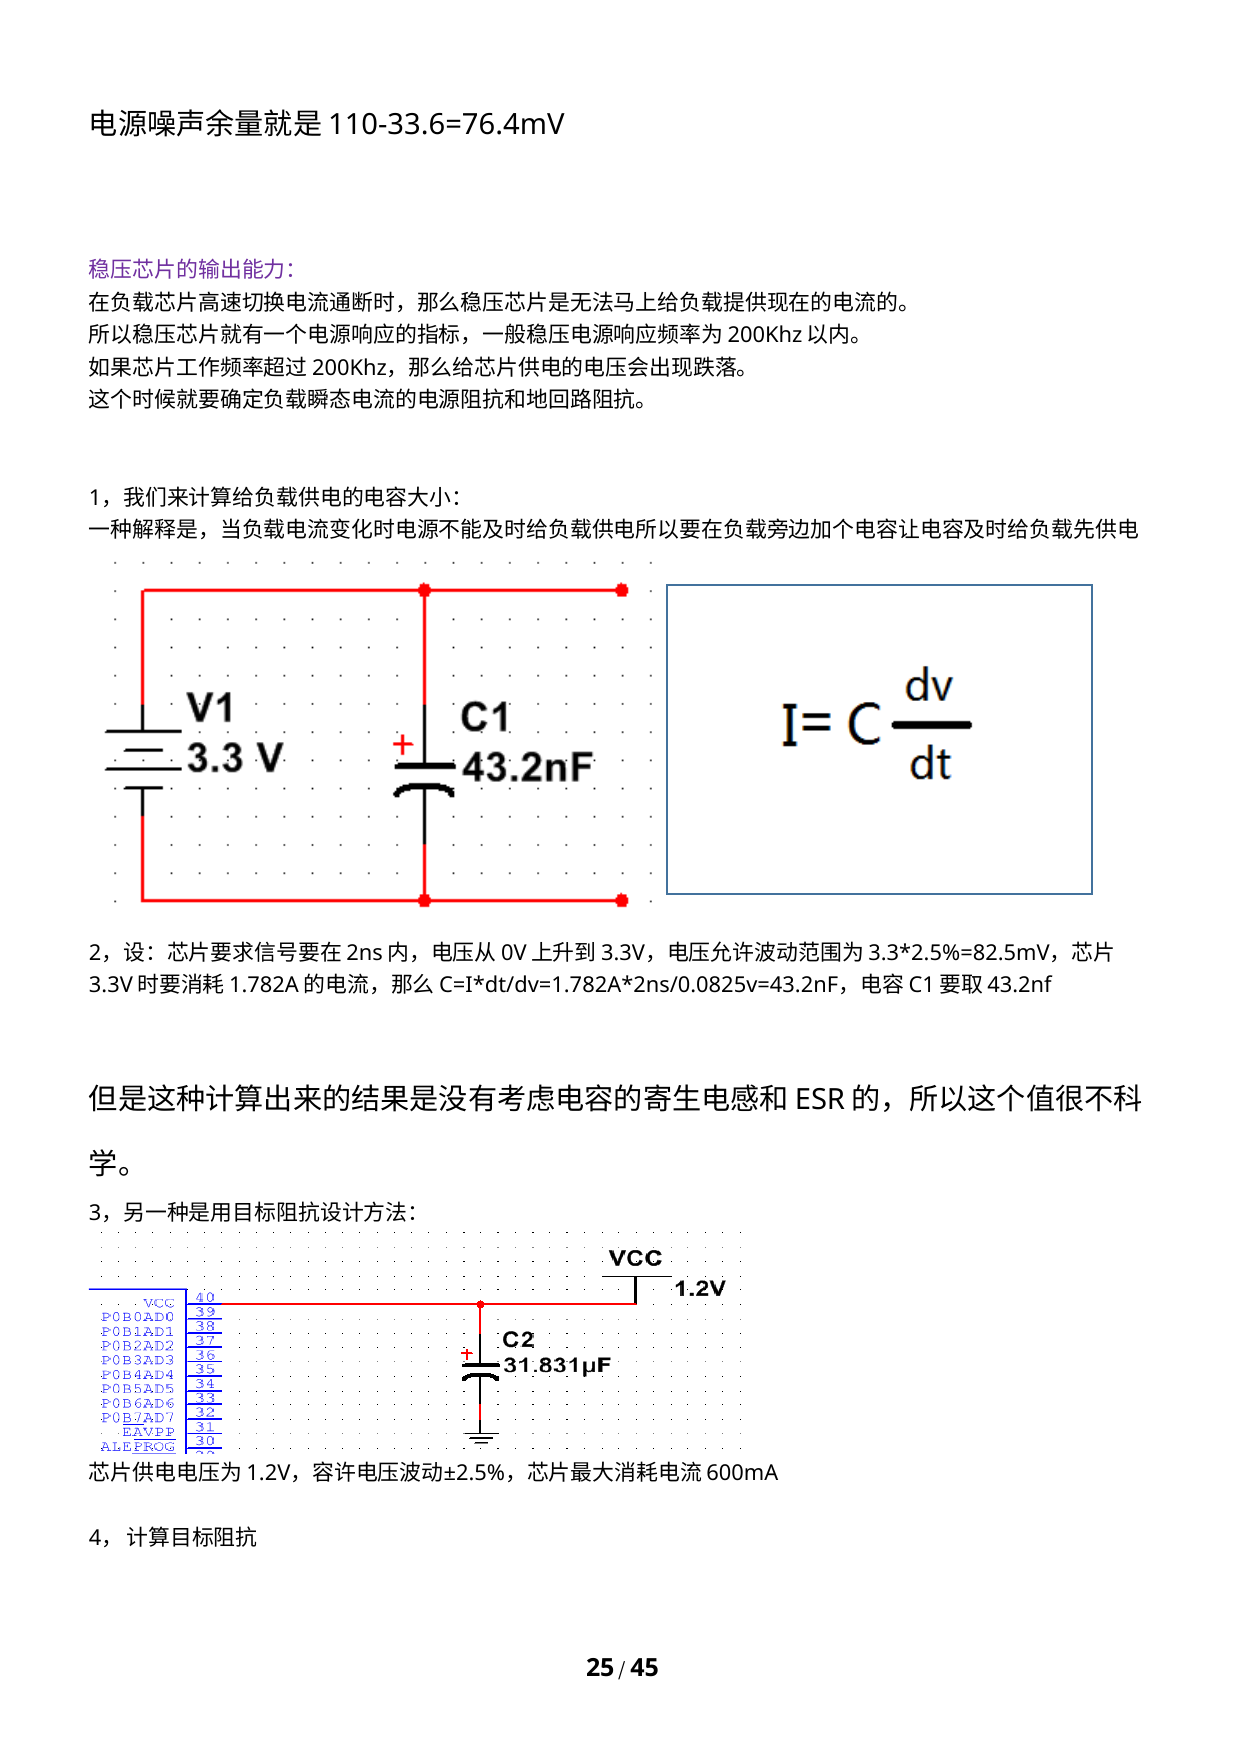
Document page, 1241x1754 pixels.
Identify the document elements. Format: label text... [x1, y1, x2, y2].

text 但是这种计算出来的结果是没有考虑电容的寄生电感和ESR的，所以这个值很不科学。 [89, 1064, 1152, 1194]
text 芯片供电电压为1.2V，容许电压波动±2.5%，芯片最大消耗电流600mA [89, 1454, 1152, 1487]
text 2，设：芯片要求信号要在2ns内，电压从0V上升到3.3V，电压允许波动范围为3.3*2.5%=82.5mV，芯片3.3V时要消耗1.782A的电流，那么C=I*dt/dv=1.782A*2ns/0.0825v=43.2nF，电容C1要取43.2nf [89, 934, 1152, 999]
text 1，我们来计算给负载供电的电容大小： [89, 479, 1152, 512]
picture [668, 586, 677, 893]
text 如果芯片工作频率超过200Khz，那么给芯片供电的电压会出现跌落。 [89, 349, 1152, 382]
text 所以稳压芯片就有一个电源响应的指标，一般稳压电源响应频率为200Khz以内。 [89, 317, 1152, 349]
picture [746, 643, 1013, 806]
text 稳压芯片的输出能力： [89, 252, 1152, 284]
text 电源噪声余量就是110-33.6=76.4mV [89, 89, 1152, 154]
text 3，另一种是用目标阻抗设计方法： [89, 1194, 1152, 1227]
text 一种解释是，当负载电流变化时电源不能及时给负载供电所以要在负载旁边加个电容让电容及时给负载先供电 [89, 512, 1152, 544]
list 计算目标阻抗 [89, 1519, 1152, 1552]
text 这个时候就要确定负载瞬态电流的电源阻抗和地回路阻抗。 [89, 382, 1152, 414]
picture [88, 1227, 750, 1454]
text 在负载芯片高速切换电流通断时，那么稳压芯片是无法马上给负载提供现在的电流的。 [89, 284, 1152, 317]
picture [88, 553, 677, 926]
